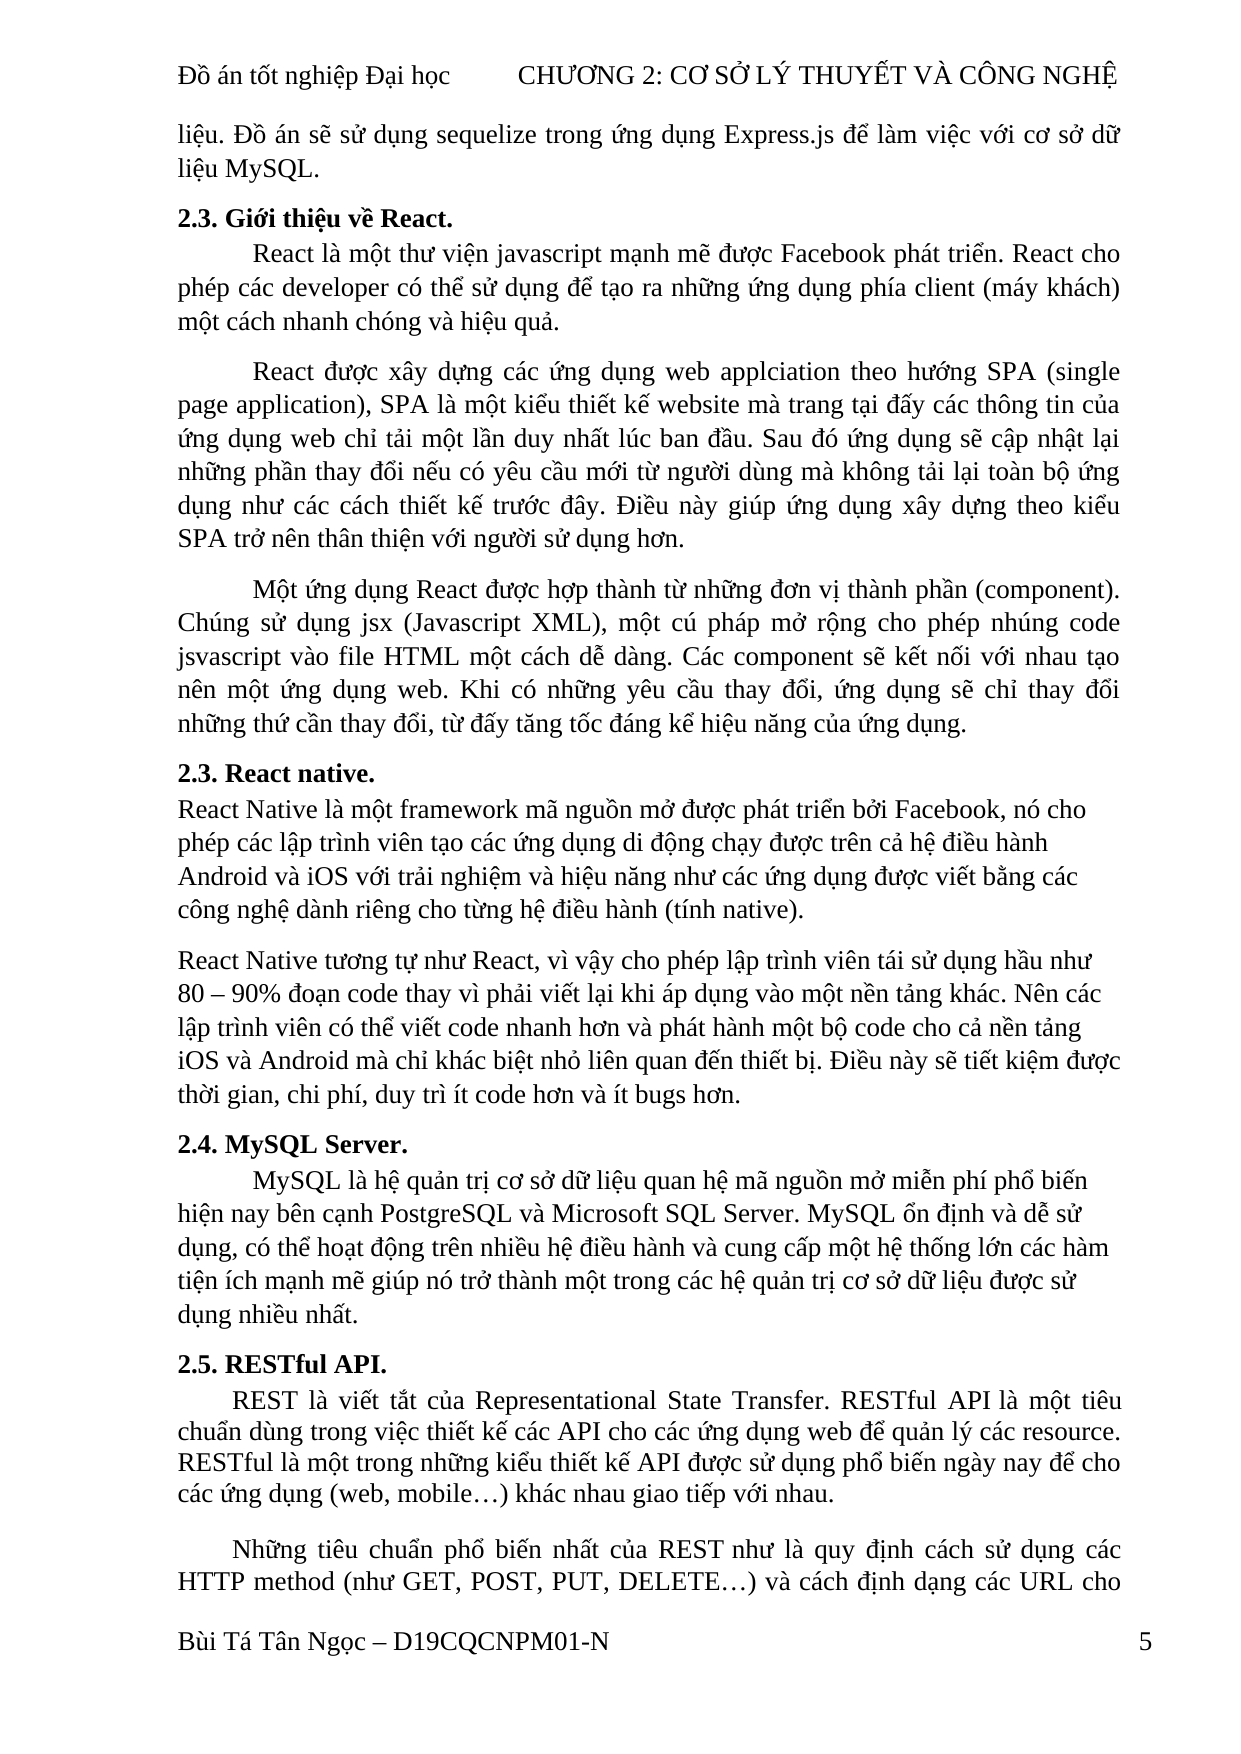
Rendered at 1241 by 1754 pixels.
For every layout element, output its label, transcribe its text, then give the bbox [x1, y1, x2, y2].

text React được xây dựng các ứng dụng web applciation theo hướng SPA (single page application), SPA là một kiểu thiết kế website mà trang tại đấy các thông tin của ứng dụng web chỉ tải một lần duy nhất lúc ban đầu. Sau đó ứng dụng sẽ cập nhật lại những phần thay đổi nếu có yêu cầu mới từ người dùng mà không tải lại toàn bộ ứng dụng như các cách thiết kế trước đây. Điều này giúp ứng dụng xây dựng theo kiểu SPA trở nên thân thiện với người sử dụng hơn. [177, 355, 1122, 554]
subtitle 2.3. Giới thiệu về React. [177, 202, 1122, 233]
subtitle 2.5. RESTful API. [177, 1348, 1122, 1379]
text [177, 118, 1122, 183]
text MySQL là hệ quản trị cơ sở dữ liệu quan hệ mã nguồn mở miễn phí phổ biến hiện nay bên cạnh PostgreSQL và Microsoft SQL Server. MySQL ổn định và dễ sử dụng, có thể hoạt động trên nhiều hệ điều hành và cung cấp một hệ thống lớn các hàm tiện ích mạnh mẽ giúp nó trở thành một trong các hệ quản trị cơ sở dữ liệu được sử dụng nhiều nhất. [177, 1164, 1122, 1329]
text React Native là một framework mã nguồn mở được phát triển bởi Facebook, nó cho phép các lập trình viên tạo các ứng dụng di động chạy được trên cả hệ điều hành Android và iOS với trải nghiệm và hiệu năng như các ứng dụng được viết bằng các công nghệ dành riêng cho từng hệ điều hành (tính native). [177, 793, 1122, 925]
text REST là viết tắt của Representational State Transfer. RESTful API là một tiêu chuẩn dùng trong việc thiết kế các API cho các ứng dụng web để quản lý các resource. RESTful là một trong những kiểu thiết kế API được sử dụng phổ biến ngày nay để cho các ứng dụng (web, mobile…) khác nhau giao tiếp với nhau. [177, 1384, 1122, 1508]
text React Native tương tự như React, vì vậy cho phép lập trình viên tái sử dụng hầu như 80 – 90% đoạn code thay vì phải viết lại khi áp dụng vào một nền tảng khác. Nên các lập trình viên có thể viết code nhanh hơn và phát hành một bộ code cho cả nền tảng iOS và Android mà chỉ khác biệt nhỏ liên quan đến thiết bị. Điều này sẽ tiết kiệm được thời gian, chi phí, duy trì ít code hơn và ít bugs hơn. [177, 944, 1122, 1109]
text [177, 1533, 1122, 1596]
text React là một thư viện javascript mạnh mẽ được Facebook phát triển. React cho phép các developer có thể sử dụng để tạo ra những ứng dụng phía client (máy khách) một cách nhanh chóng và hiệu quả. [177, 238, 1122, 336]
subtitle 2.4. MySQL Server. [177, 1128, 1122, 1159]
text Một ứng dụng React được hợp thành từ những đơn vị thành phần (component). Chúng sử dụng jsx (Javascript XML), một cú pháp mở rộng cho phép nhúng code jsvascript vào file HTML một cách dễ dàng. Các component sẽ kết nối với nhau tạo nên một ứng dụng web. Khi có những yêu cầu thay đổi, ứng dụng sẽ chỉ thay đổi những thứ cần thay đổi, từ đấy tăng tốc đáng kể hiệu năng của ứng dụng. [177, 573, 1122, 738]
subtitle 2.3. React native. [177, 757, 1122, 788]
